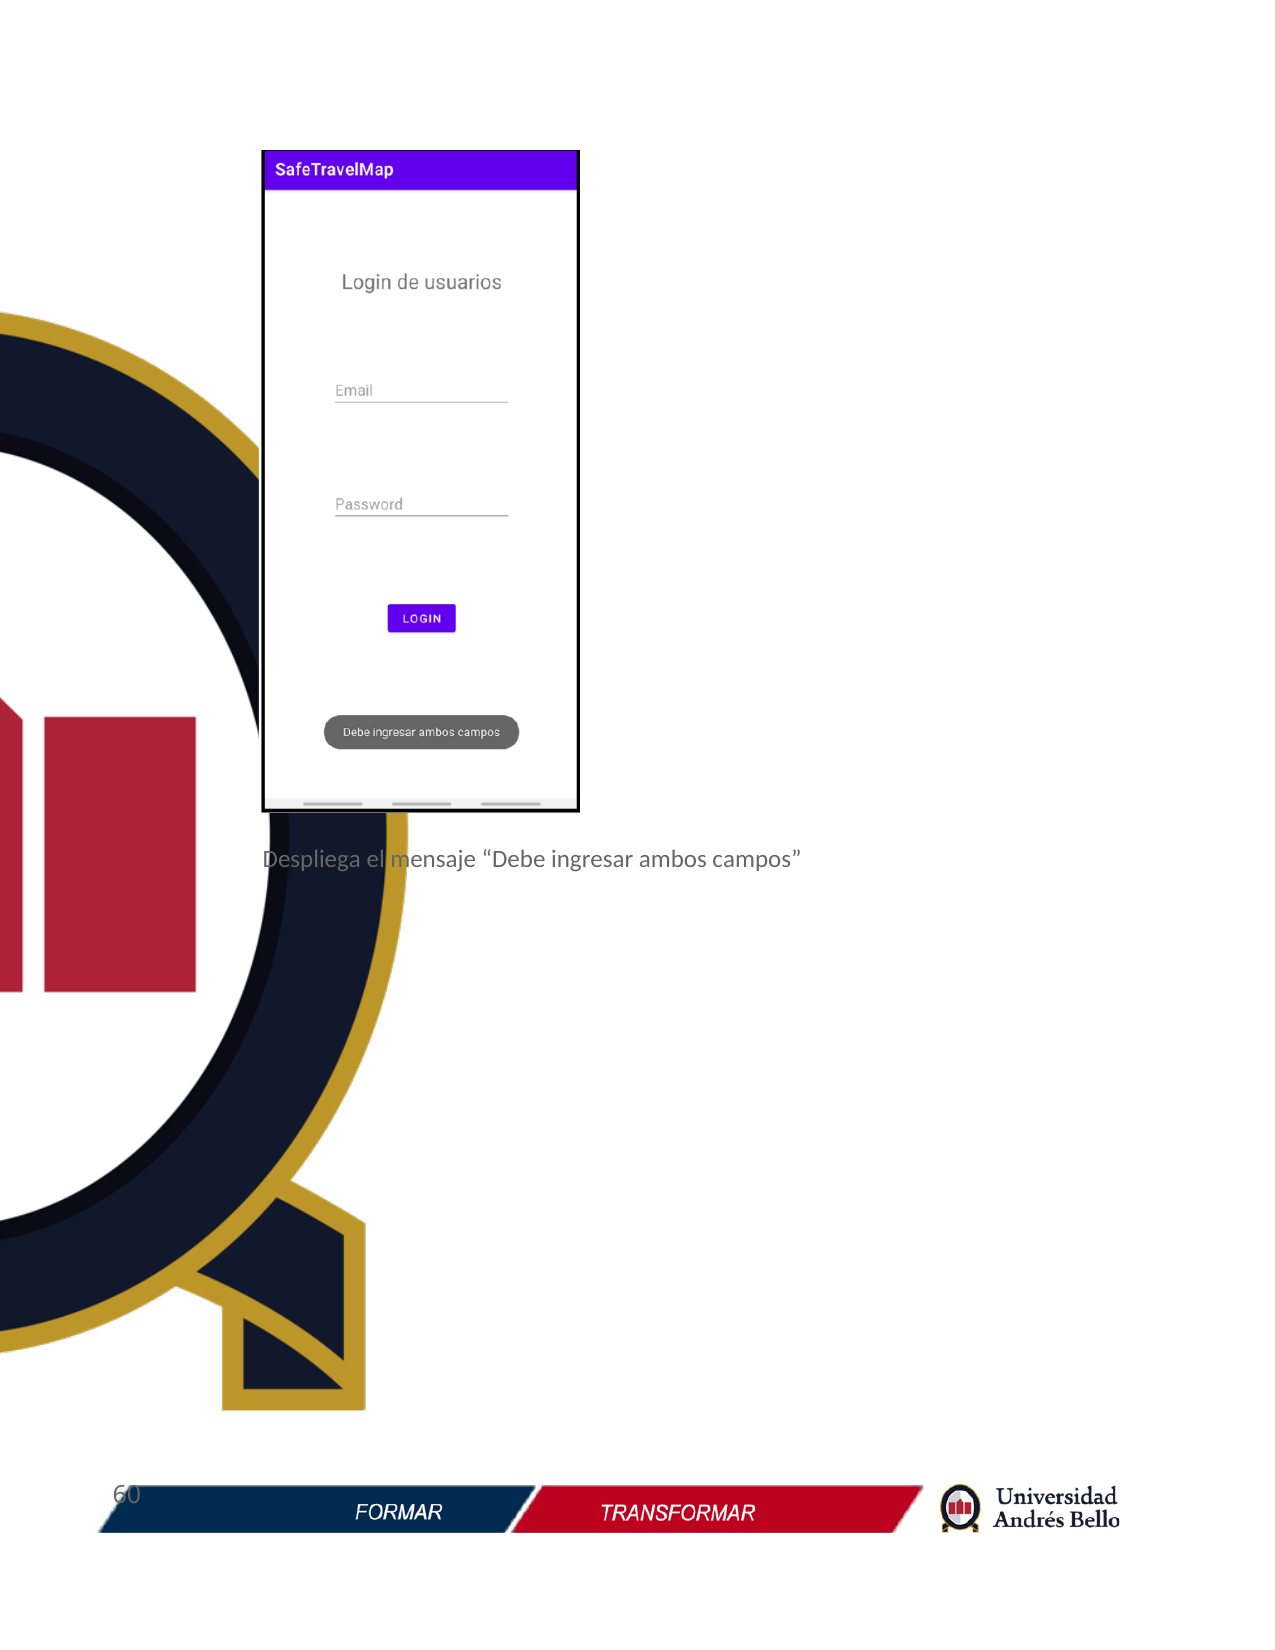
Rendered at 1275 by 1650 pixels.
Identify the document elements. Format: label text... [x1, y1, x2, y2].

list Despliega el mensaje “Debe ingresar ambos campos” [187, 843, 1162, 873]
picture [97, 1483, 1120, 1533]
picture [0, 150, 580, 1423]
